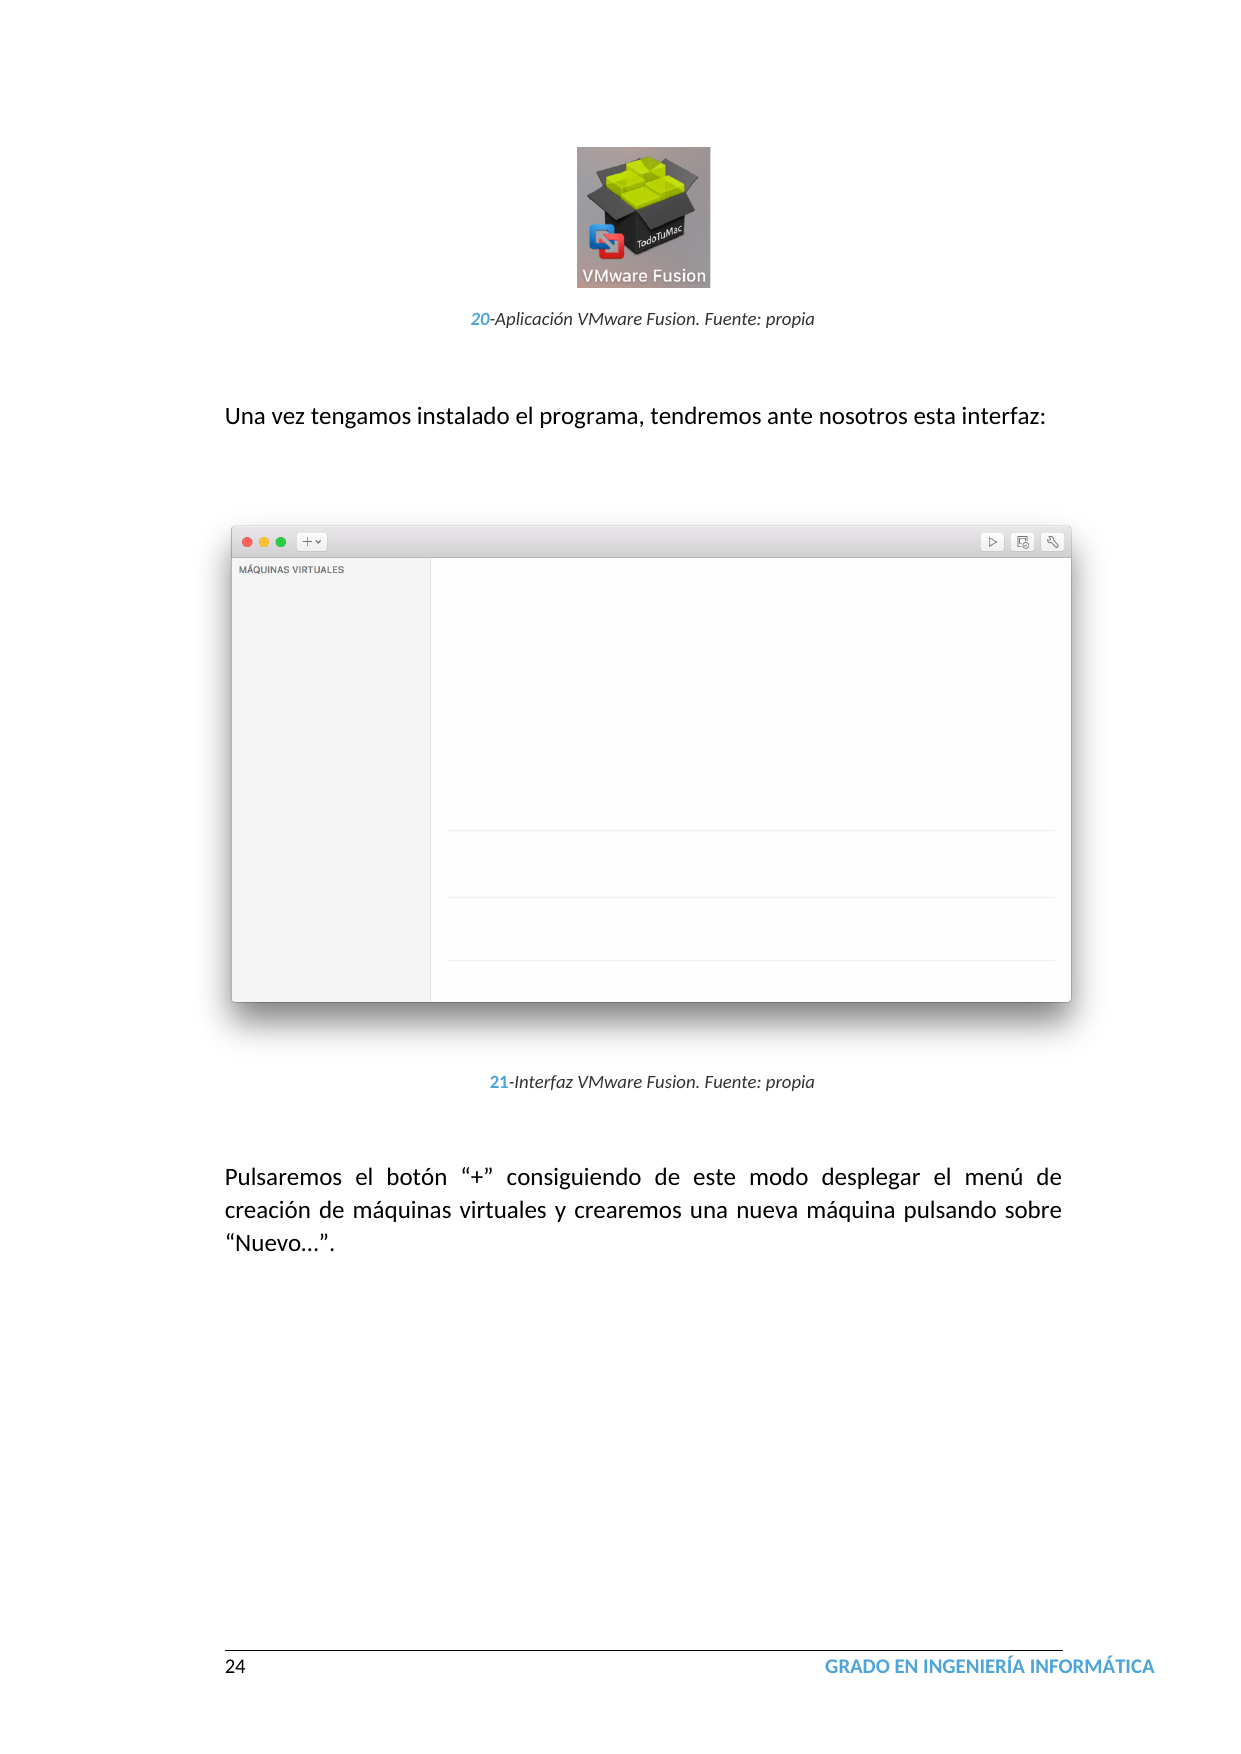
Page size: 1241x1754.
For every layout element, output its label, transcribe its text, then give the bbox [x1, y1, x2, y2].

picture [577, 147, 711, 288]
text Una vez tengamos instalado el programa, tendremos ante nosotros esta interfaz: [224, 400, 1063, 431]
text 20-Aplicación VMware Fusion. Fuente: propia [224, 307, 1063, 329]
picture [184, 499, 1118, 1069]
text Pulsaremos el botón “+” consiguiendo de este modo desplegar el menú de creación de máquinas virtuales y crearemos una nueva máquina pulsando sobre “Nuevo…”. [224, 1161, 1063, 1258]
